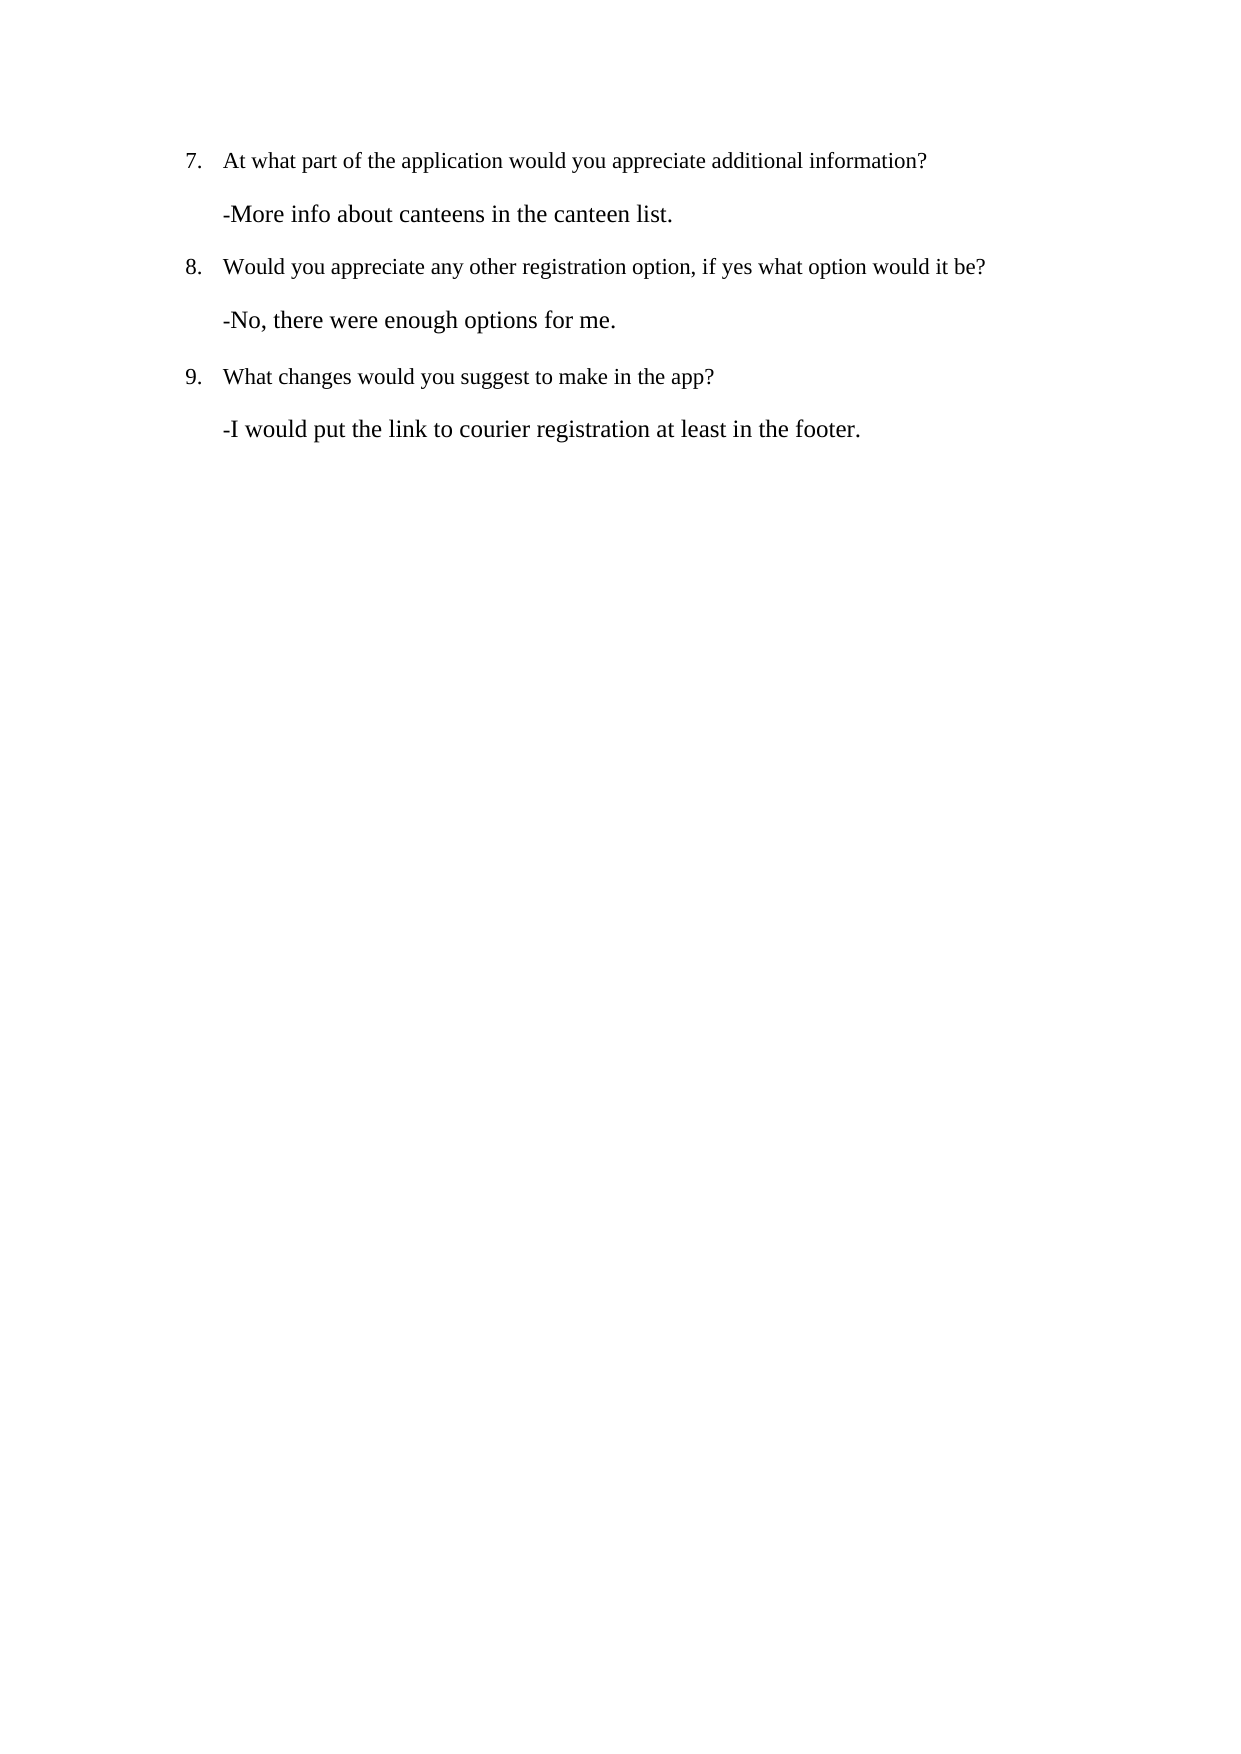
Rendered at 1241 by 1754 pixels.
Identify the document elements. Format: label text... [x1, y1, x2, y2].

list Would you appreciate any other registration option, if yes what option would it be? [185, 253, 1093, 305]
list At what part of the application would you appreciate additional information? [185, 148, 1093, 174]
text -No, there were enough options for me. [223, 305, 1093, 334]
list What changes would you suggest to make in the app? [185, 363, 1093, 389]
text -I would put the link to courier registration at least in the footer. [223, 414, 1093, 443]
text -More info about canteens in the canteen list. [223, 199, 1093, 228]
